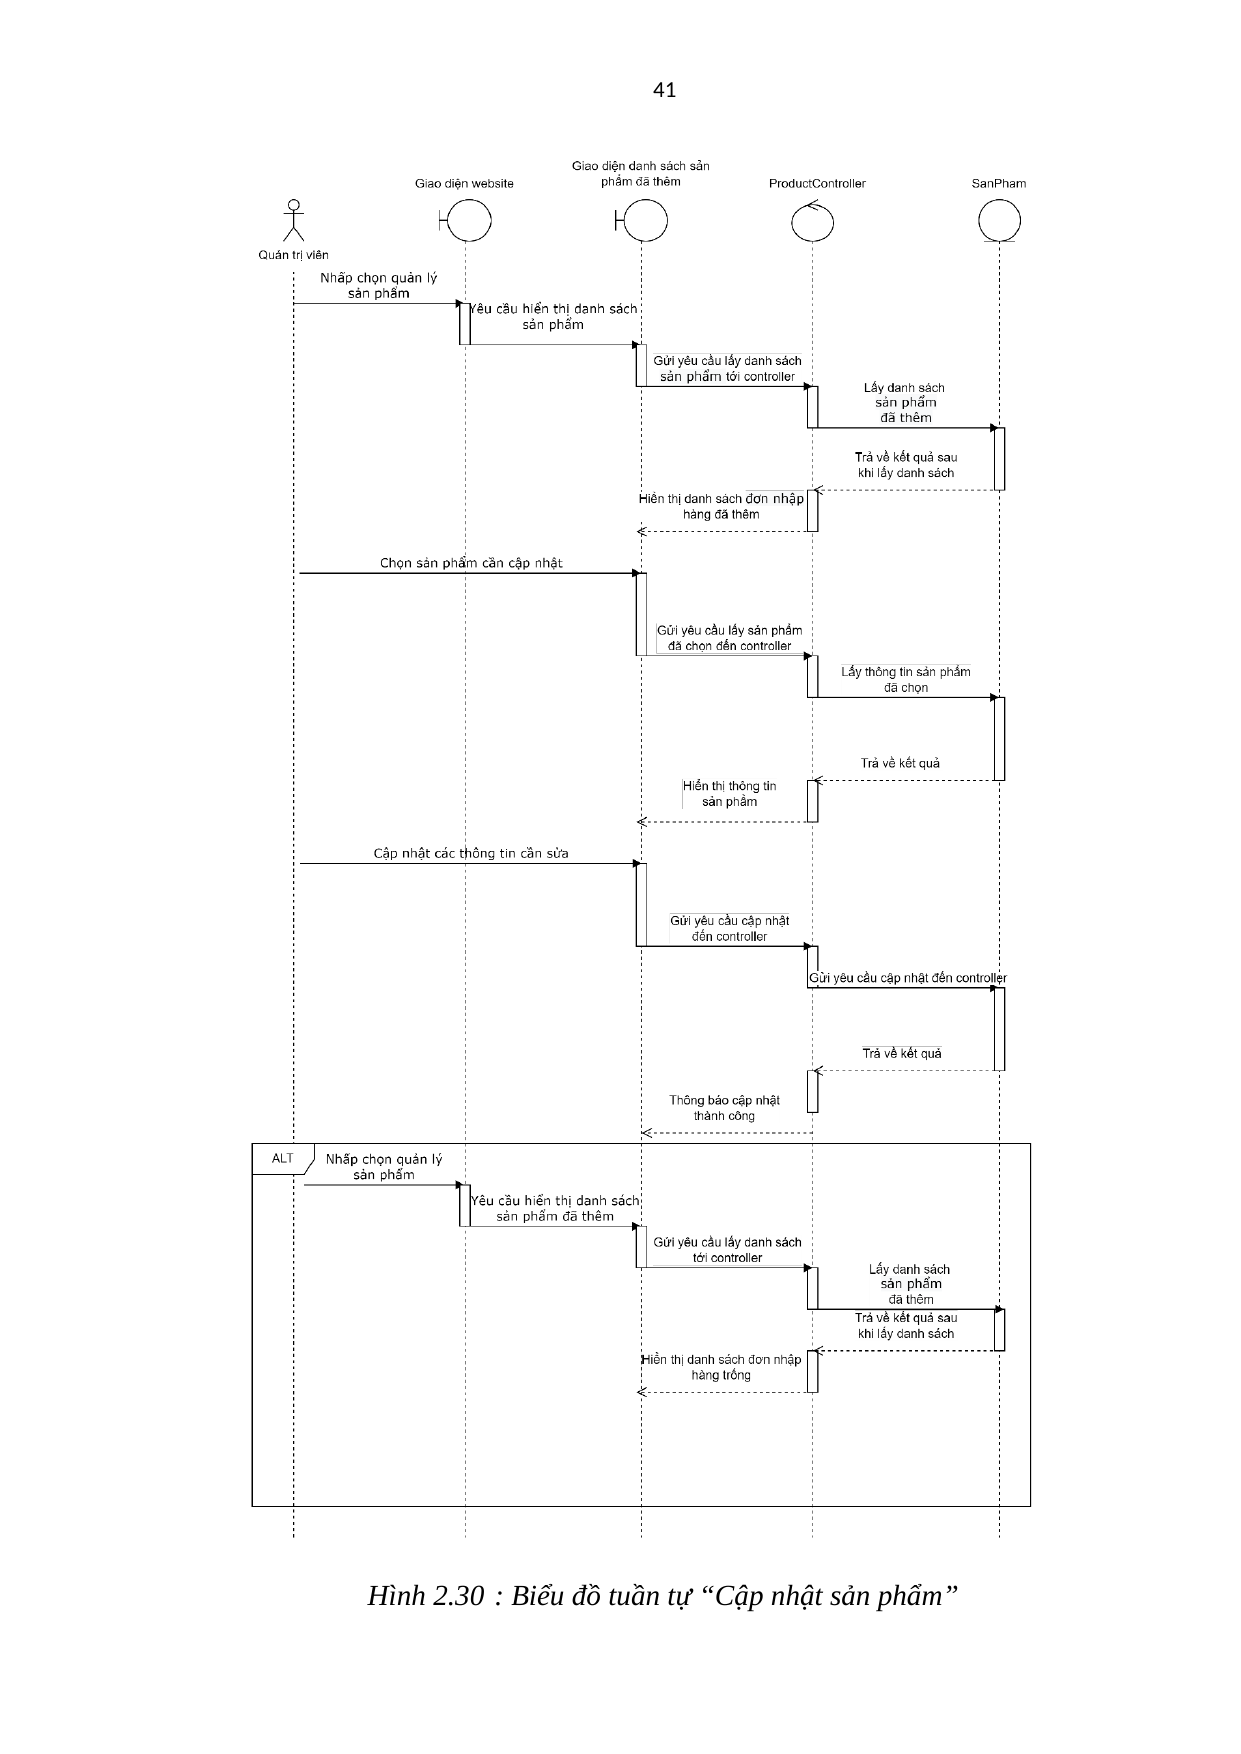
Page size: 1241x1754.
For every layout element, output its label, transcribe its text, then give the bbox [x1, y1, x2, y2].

picture [241, 147, 1088, 1549]
